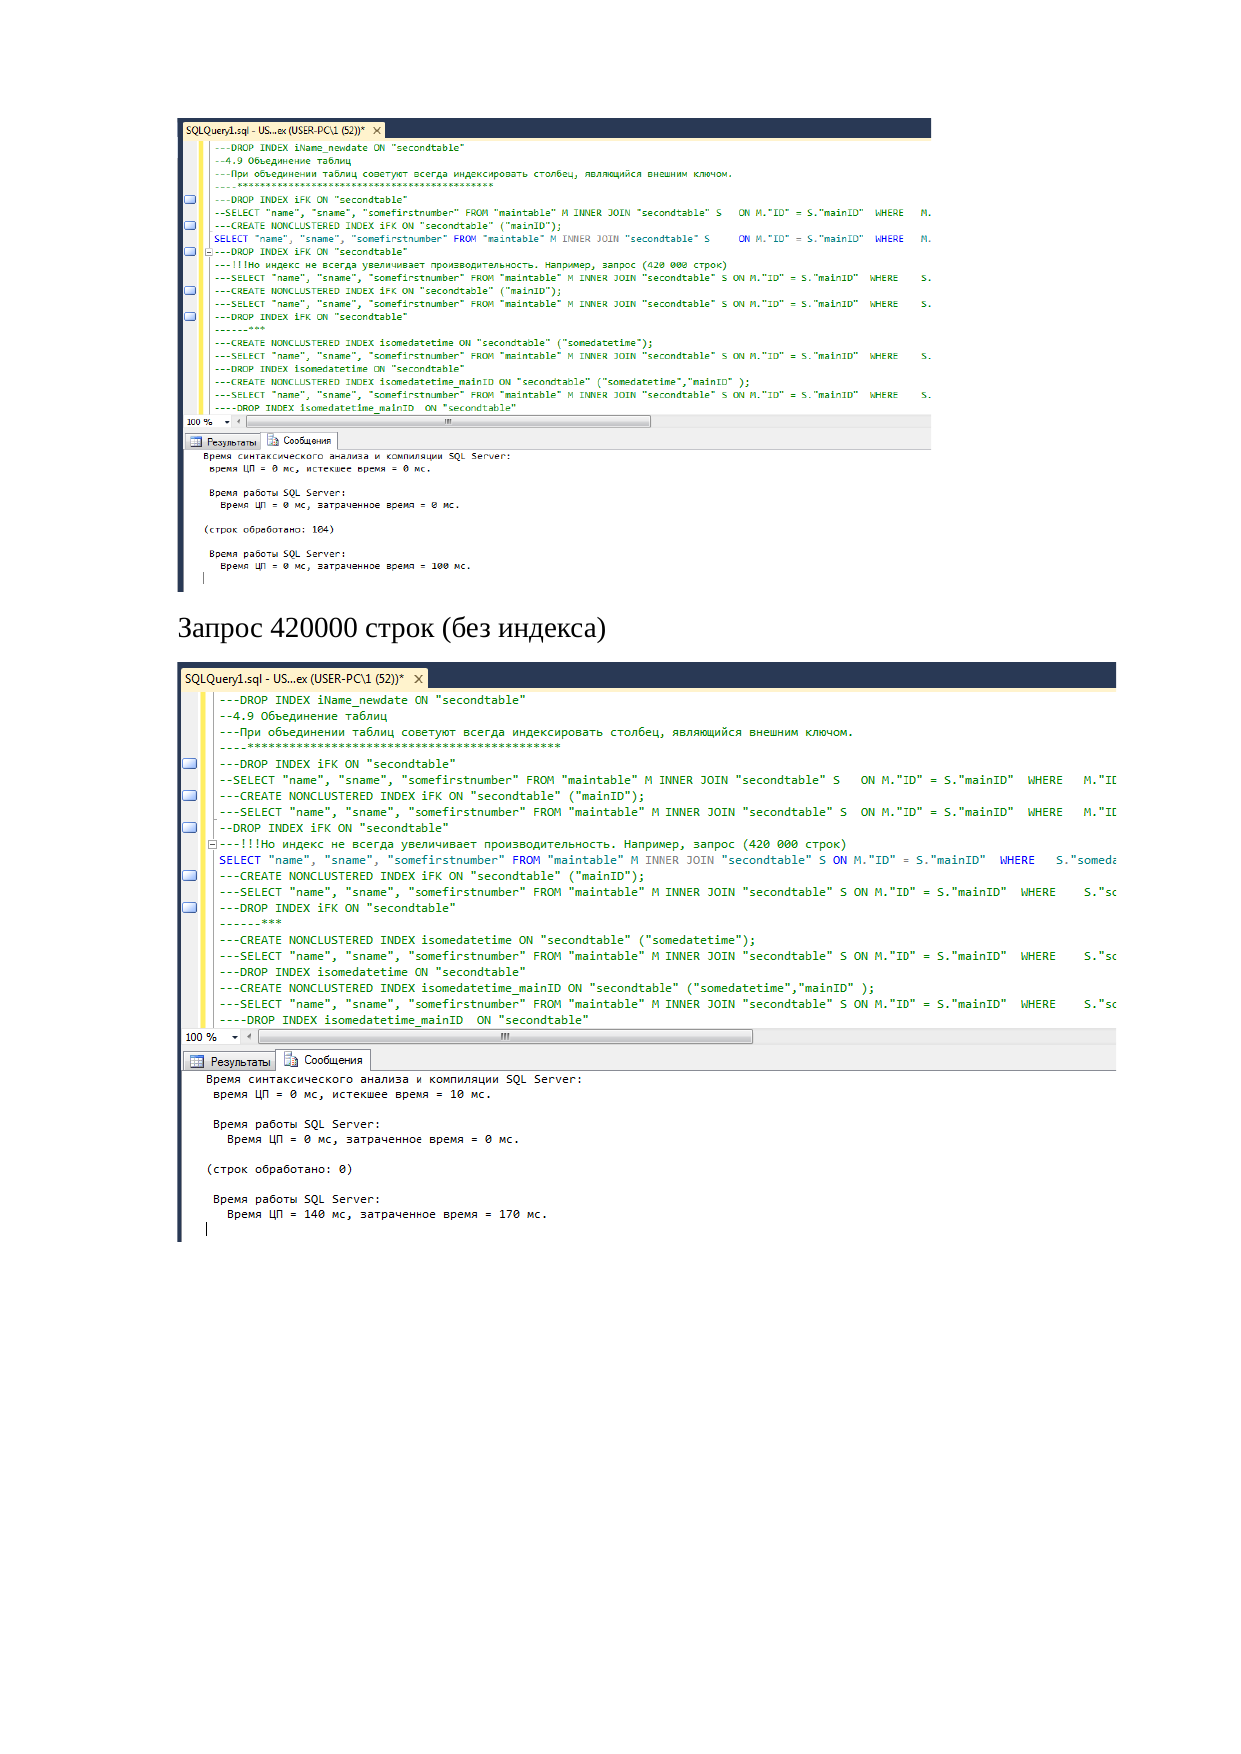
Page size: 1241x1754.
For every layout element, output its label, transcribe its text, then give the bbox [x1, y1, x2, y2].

picture [177, 662, 1117, 1242]
picture [177, 118, 932, 592]
text Запрос 420000 строк (без индекса) [177, 610, 1152, 644]
